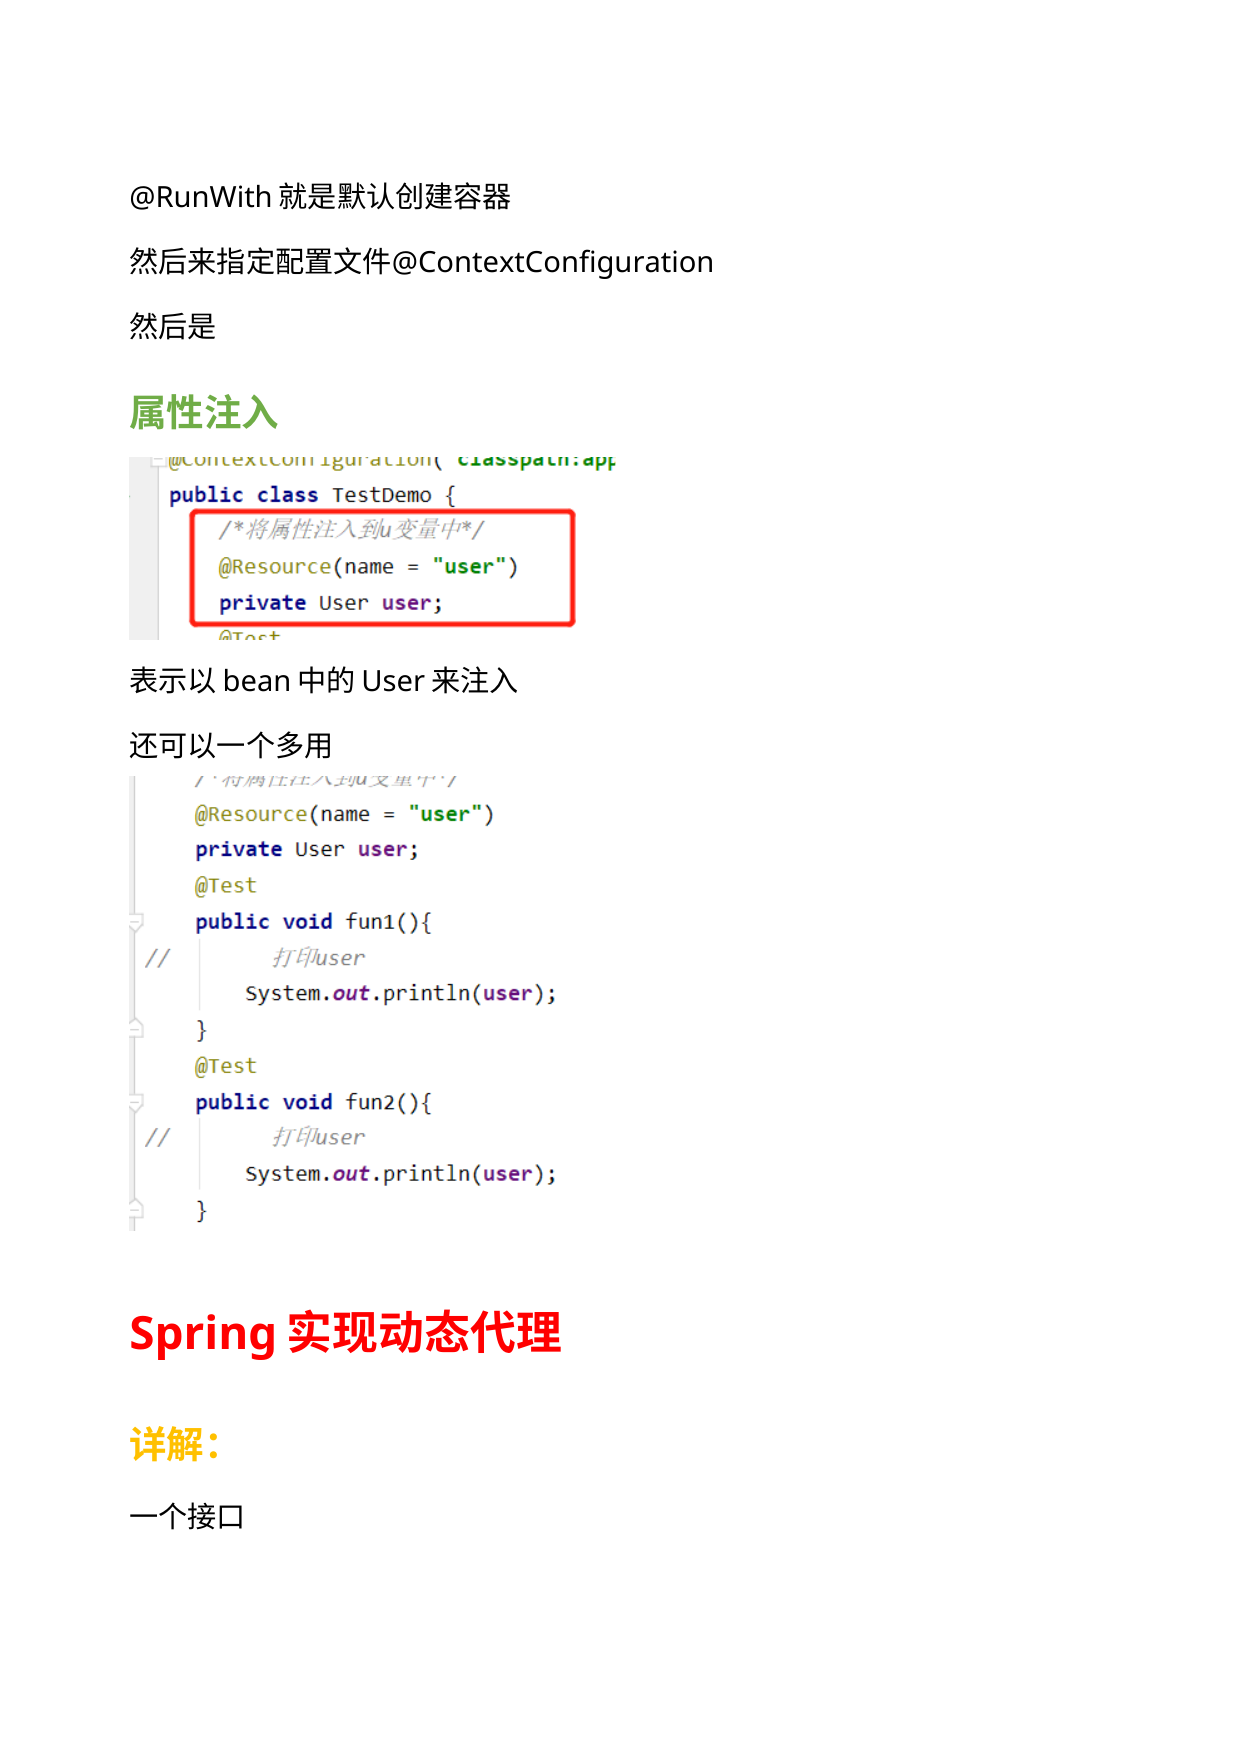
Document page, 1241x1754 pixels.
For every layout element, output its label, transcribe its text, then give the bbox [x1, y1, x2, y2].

text @RunWith就是默认创建容器 [129, 162, 1092, 227]
text 表示以bean中的User来注入 [129, 646, 1092, 711]
subtitle Spring实现动态代理 [129, 1281, 1092, 1378]
picture [129, 457, 616, 640]
text 还可以一个多用 [129, 711, 1092, 776]
subtitle 属性注入 [129, 378, 1092, 443]
text 然后是 [129, 292, 1092, 357]
subtitle 详解： [129, 1409, 1092, 1474]
text 一个接口 [129, 1482, 1092, 1547]
picture [129, 776, 732, 1231]
text 然后来指定配置文件@ContextConfiguration [129, 227, 1092, 292]
